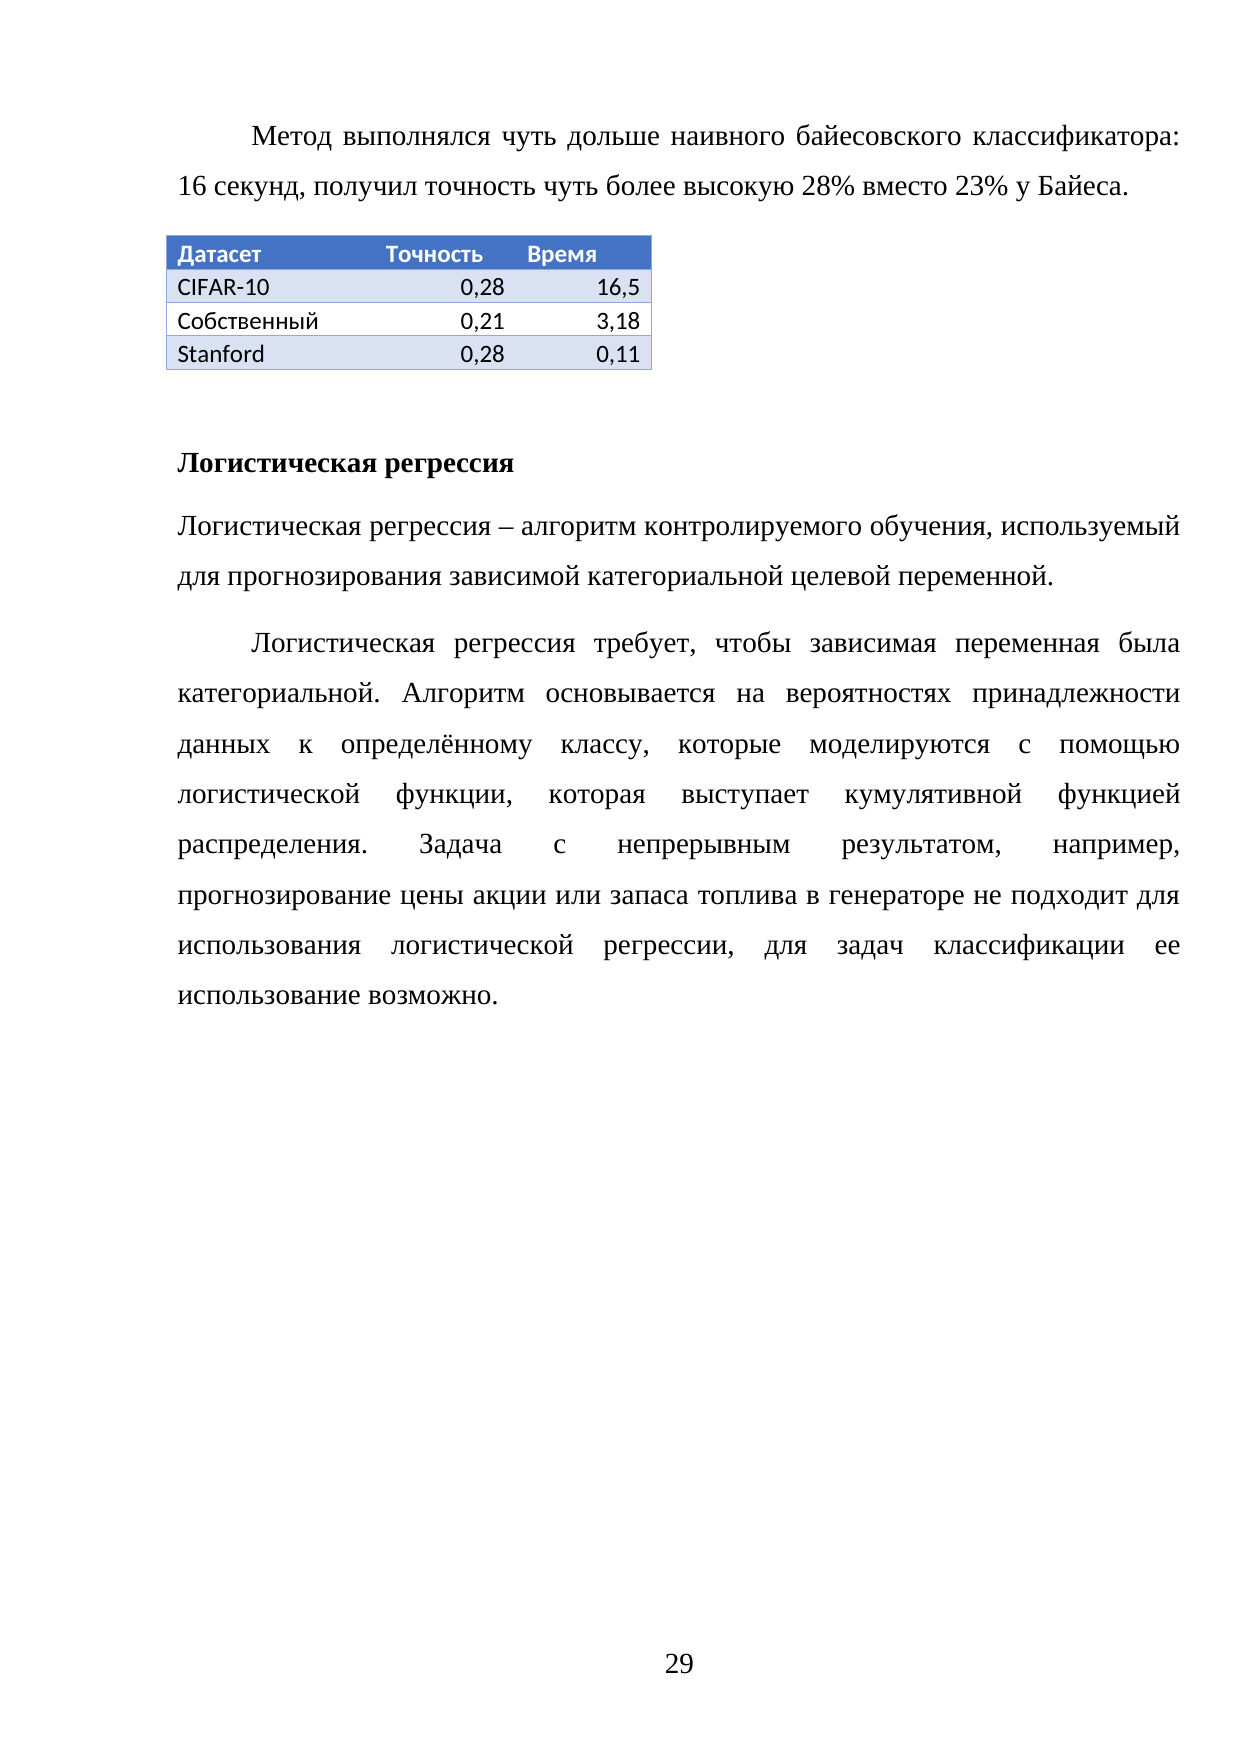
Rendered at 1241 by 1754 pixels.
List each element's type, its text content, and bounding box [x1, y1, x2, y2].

table_cell 0,28 [374, 336, 516, 369]
table_cell 0,11 [516, 336, 651, 369]
table_cell 0,21 [374, 303, 516, 335]
table_header Датасет [167, 236, 374, 269]
table_cell 3,18 [516, 303, 651, 335]
text Логистическая регрессия требует, чтобы зависимая переменная была категориальной. Алгоритм основывается на вероятностях принадлежности данных к определённому классу, которые моделируются с помощью логистической функции, которая выступает кумулятивной функцией распределения. Задача с непрерывным результатом, например, прогнозирование цены акции или запаса топлива в генераторе не подходит для использования логистической регрессии, для задач классификации ее использование возможно. [177, 625, 1181, 1011]
table_header Время [516, 236, 651, 269]
table_cell 16,5 [516, 270, 651, 302]
text Метод выполнялся чуть дольше наивного байесовского классификатора: 16 секунд, получил точность чуть более высокую 28% вместо 23% у Байеса. [177, 118, 1181, 202]
text Логистическая регрессия – алгоритм контролируемого обучения, используемый для прогнозирования зависимой категориальной целевой переменной. [177, 508, 1181, 592]
table_cell Собственный [167, 303, 374, 335]
table_cell 0,28 [374, 270, 516, 302]
table_cell Stanford [167, 336, 374, 369]
table_header Точность [374, 236, 516, 269]
subtitle Логистическая регрессия [177, 445, 1181, 479]
table_cell CIFAR-10 [167, 270, 374, 302]
